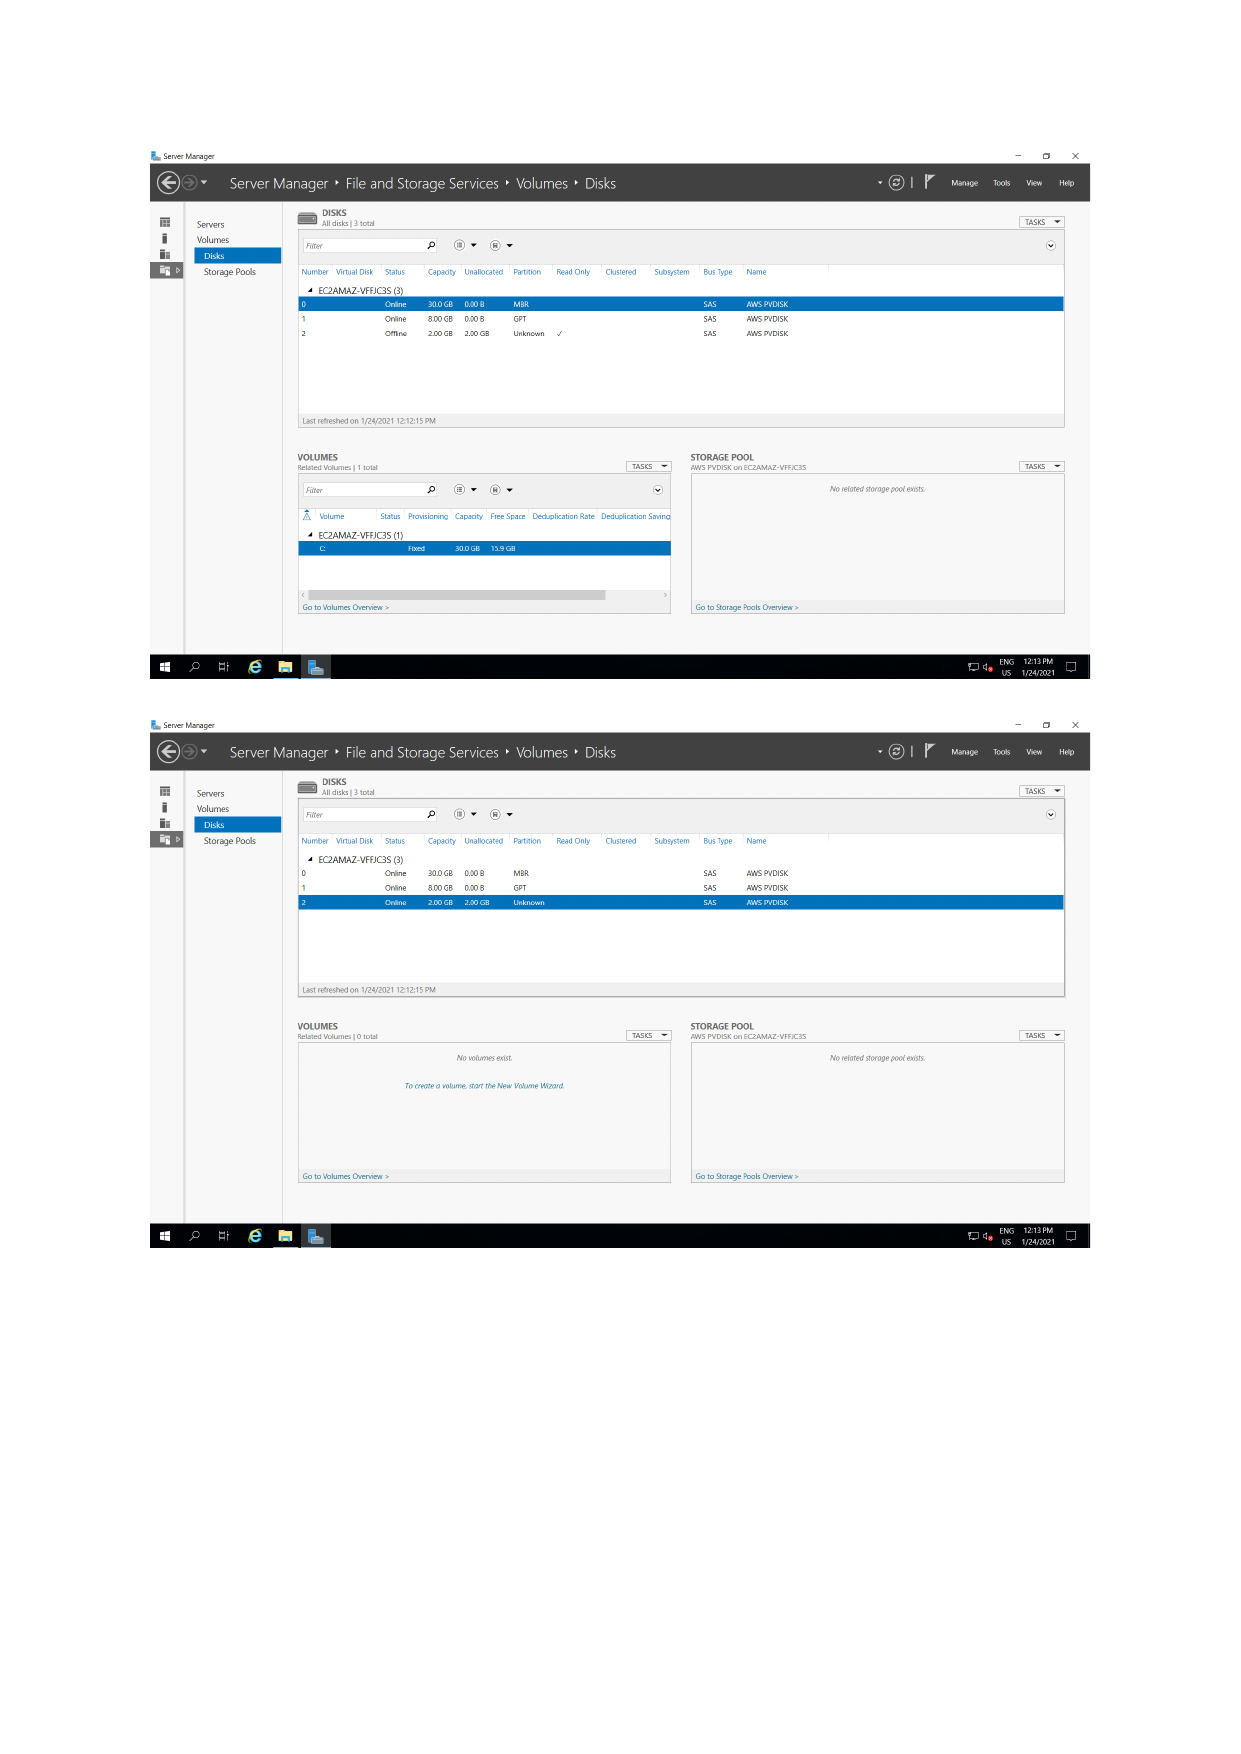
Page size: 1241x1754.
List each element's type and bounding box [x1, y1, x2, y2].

picture [150, 718, 1091, 1248]
picture [150, 150, 1091, 679]
